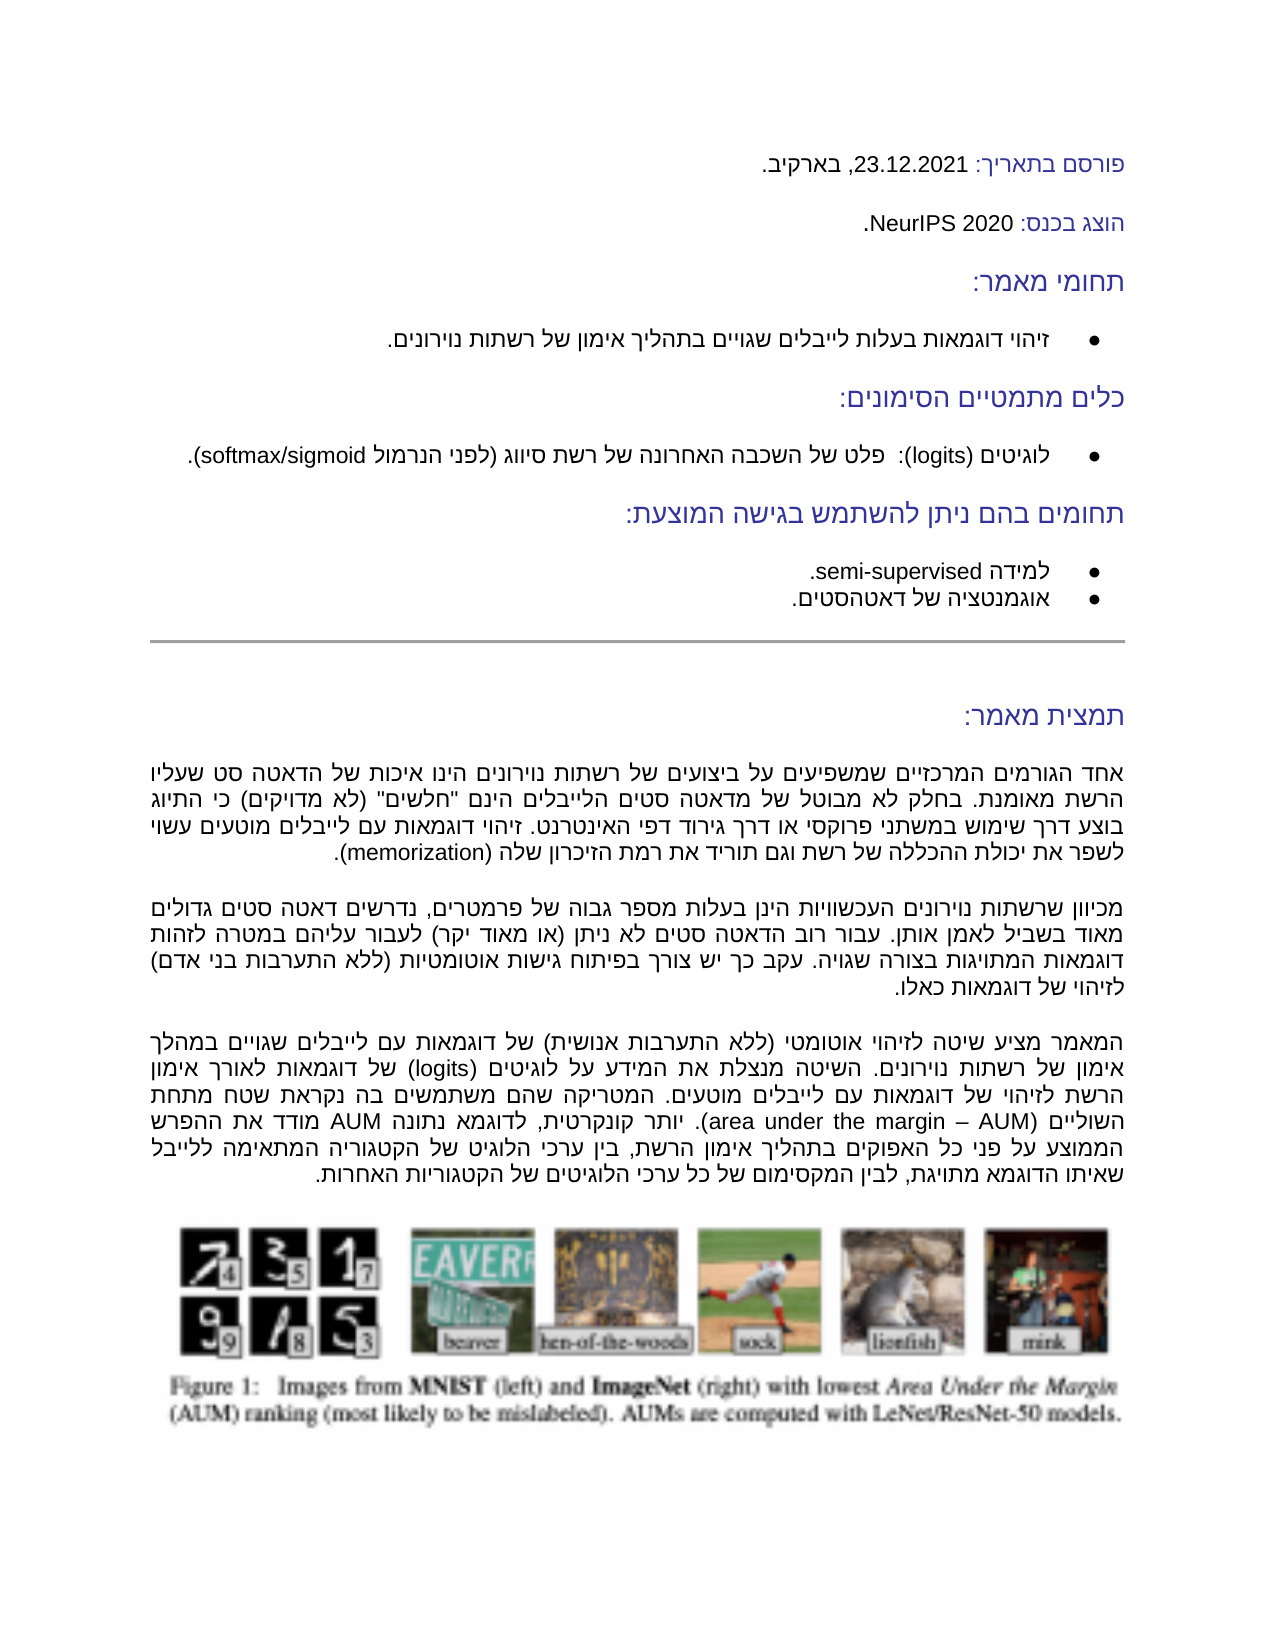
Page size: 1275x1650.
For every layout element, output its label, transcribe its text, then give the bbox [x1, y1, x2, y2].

text פורסם בתאריך: 23.12.2021, בארקיב. [150, 151, 1125, 178]
text המאמר מציע שיטה לזיהוי אוטומטי (ללא התערבות אנושית) של דוגמאות עם לייבלים שגויים במהלך אימון של רשתות נוירונים. השיטה מנצלת את המידע על לוגיטים (logits) של דוגמאות לאורך אימון הרשת לזיהוי של דוגמאות עם לייבלים מוטעים. המטריקה שהם משתמשים בה נקראת שטח מתחת השוליים (area under the margin – AUM). יותר קונקרטית, לדוגמא נתונה AUM מודד את ההפרש הממוצע על פני כל האפוקים בתהליך אימון הרשת, בין ערכי הלוגיט של הקטגוריה המתאימה ללייבל שאיתו הדוגמא מתויגת, לבין המקסימום של כל ערכי הלוגיטים של הקטגוריות האחרות. [150, 1029, 1125, 1187]
text אחד הגורמים המרכזיים שמשפיעים על ביצועים של רשתות נוירונים הינו איכות של הדאטה סט שעליו הרשת מאומנת. בחלק לא מבוטל של מדאטה סטים הלייבלים הינם "חלשים" (לא מדויקים) כי התיוג בוצע דרך שימוש במשתני פרוקסי או דרך גירוד דפי האינטרנט. זיהוי דוגמאות עם לייבלים מוטעים עשוי לשפר את יכולת ההכללה של רשת וגם תוריד את רמת הזיכרון שלה (memorization). [150, 760, 1125, 865]
text הוצג בכנס: NeurIPS 2020. [150, 207, 1125, 237]
text תחומים בהם ניתן להשתמש בגישה המוצעת: [150, 498, 1125, 529]
text תחומי מאמר: [150, 266, 1125, 297]
text מכיוון שרשתות נוירונים העכשוויות הינן בעלות מספר גבוה של פרמטרים, נדרשים דאטה סטים גדולים מאוד בשביל לאמן אותן. עבור רוב הדאטה סטים לא ניתן (או מאוד יקר) לעבור עליהם במטרה לזהות דוגמאות המתויגות בצורה שגויה. עקב כך יש צורך בפיתוח גישות אוטומטיות (ללא התערבות בני אדם) לזיהוי של דוגמאות כאלו. [150, 894, 1125, 1000]
text כלים מתמטיים הסימונים: [150, 382, 1125, 413]
list לוגיטים (logits): פלט של השכבה האחרונה של רשת סיווג (לפני הנרמול softmax/sigmoid). [150, 442, 1087, 469]
text תמצית מאמר: [150, 699, 1125, 731]
list אוגמנטציה של דאטהסטים. [150, 584, 1087, 611]
list זיהוי דוגמאות בעלות לייבלים שגויים בתהליך אימון של רשתות נוירונים. [150, 326, 1087, 353]
list למידה semi-supervised. [150, 558, 1087, 584]
picture [150, 1216, 1125, 1442]
